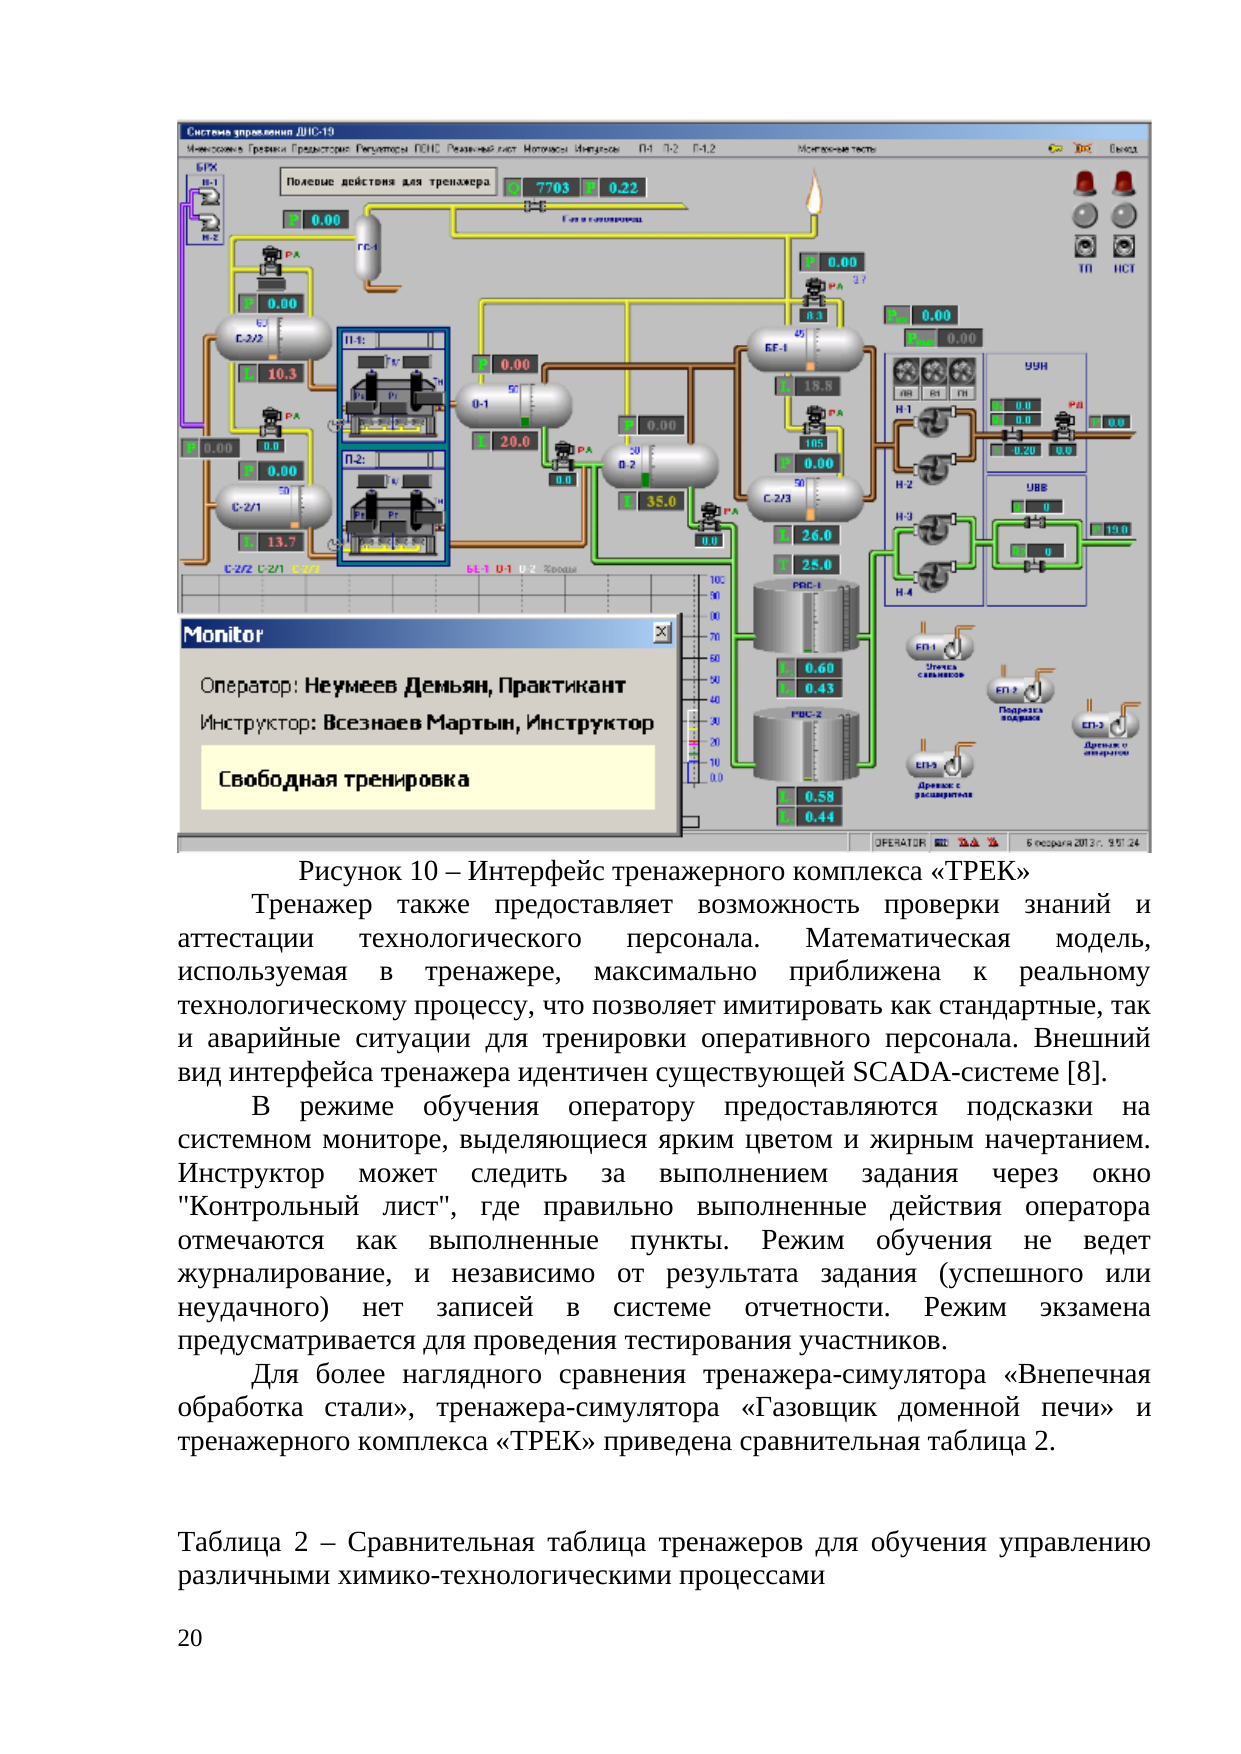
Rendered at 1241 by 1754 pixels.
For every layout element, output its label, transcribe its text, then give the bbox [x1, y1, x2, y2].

picture [177, 118, 1152, 853]
text Рисунок 10 – Интерфейс тренажерного комплекса «ТРЕК» [177, 853, 1152, 886]
text В режиме обучения оператору предоставляются подсказки на системном мониторе, выделяющиеся ярким цветом и жирным начертанием. Инструктор может следить за выполнением задания через окно "Контрольный лист", где правильно выполненные действия оператора отмечаются как выполненные пункты. Режим обучения не ведет журналирование, и независимо от результата задания (успешного или неудачного) нет записей в системе отчетности. Режим экзамена предусматривается для проведения тестирования участников. [177, 1088, 1152, 1356]
text Тренажер также предоставляет возможность проверки знаний и аттестации технологического персонала. Математическая модель, используемая в тренажере, максимально приближена к реальному технологическому процессу, что позволяет имитировать как стандартные, так и аварийные ситуации для тренировки оперативного персонала. Внешний вид интерфейса тренажера идентичен существующей SCADA-системе [8]. [177, 886, 1152, 1088]
text Для более наглядного сравнения тренажера-симулятора «Внепечная обработка стали», тренажера-симулятора «Газовщик доменной печи» и тренажерного комплекса «ТРЕК» приведена сравнительная таблица 2. [177, 1356, 1152, 1457]
text Таблица 2 – Сравнительная таблица тренажеров для обучения управлению различными химико-технологическими процессами [177, 1524, 1152, 1591]
